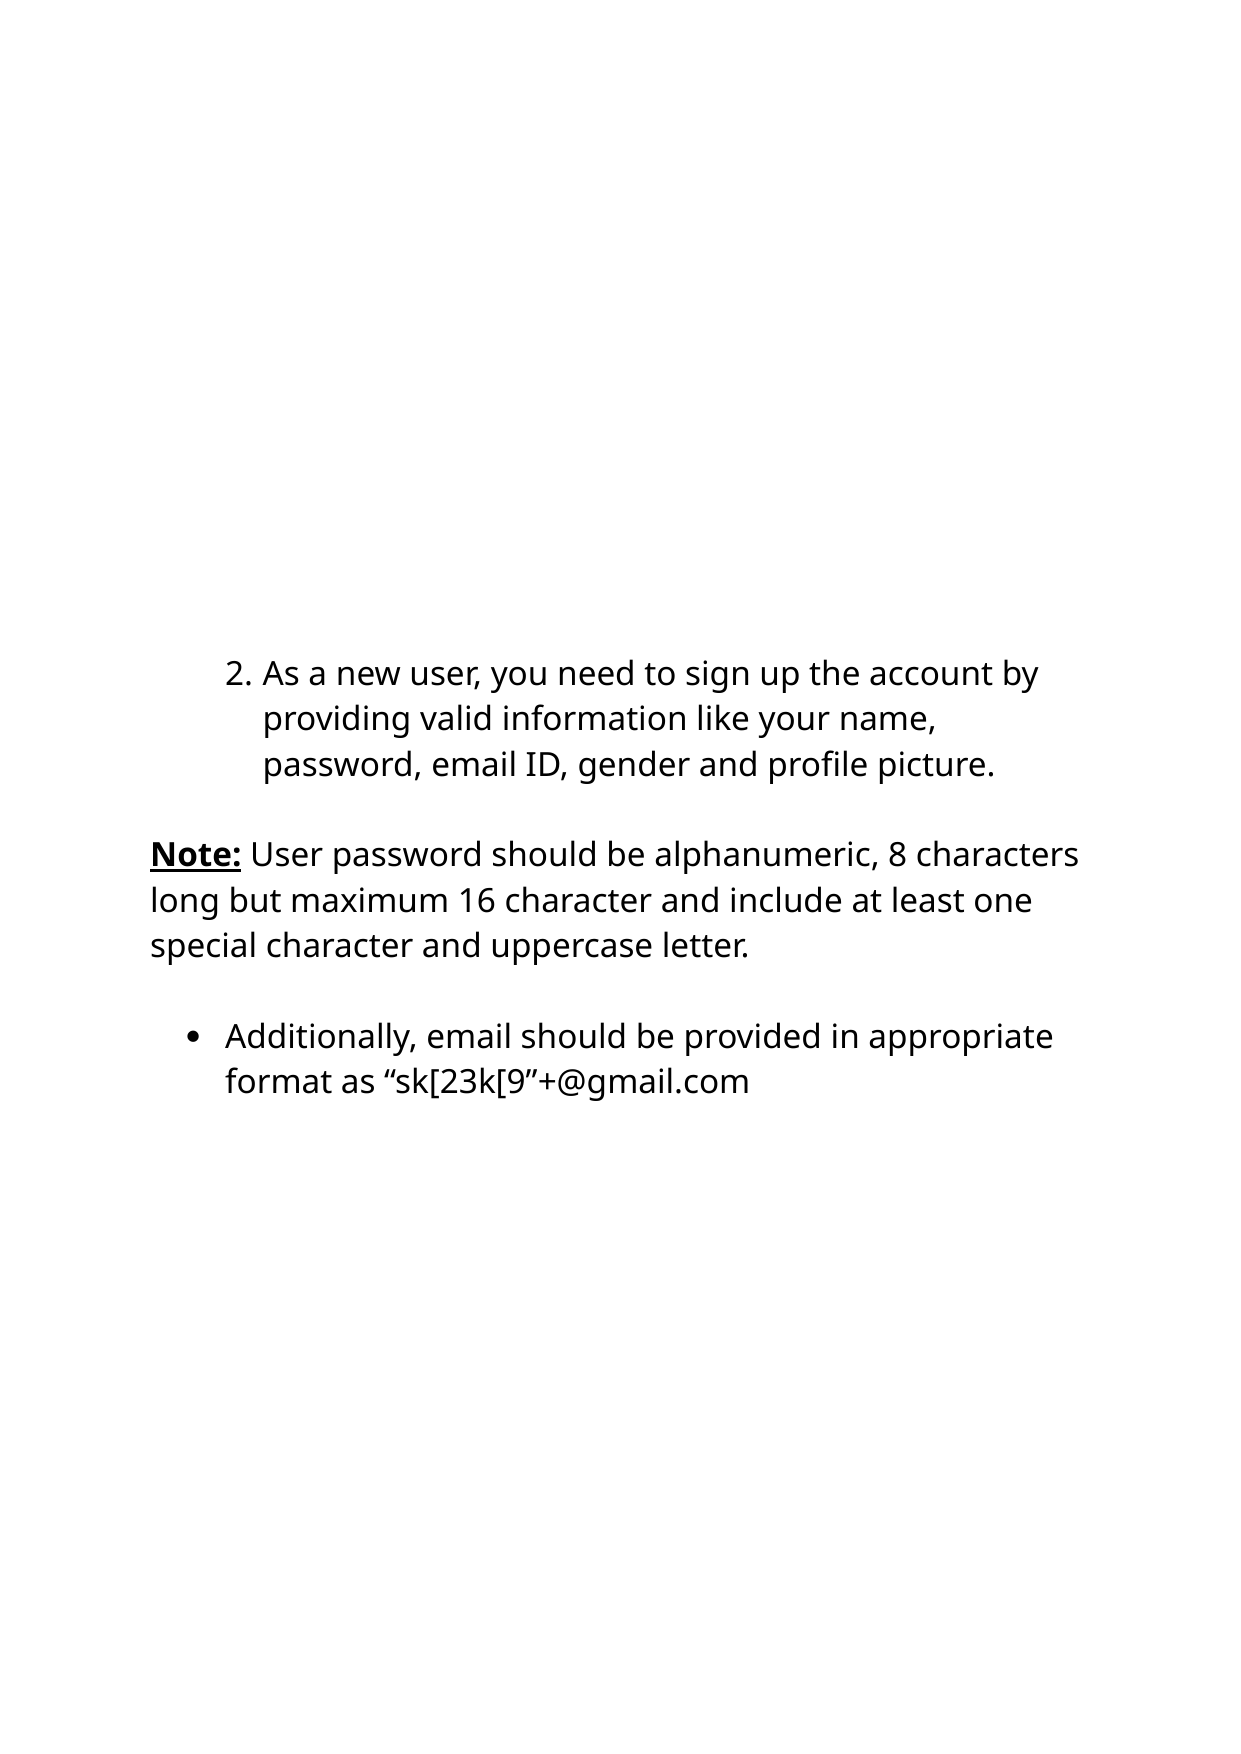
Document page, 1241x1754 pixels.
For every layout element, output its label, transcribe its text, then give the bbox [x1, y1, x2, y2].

text Note: User password should be alphanumeric, 8 characters long but maximum 16 character and include at least one special character and uppercase letter. [150, 831, 1090, 967]
list As a new user, you need to sign up the account by providing valid information like your name, password, email ID, gender and profile picture. [225, 649, 1090, 786]
list Additionally, email should be provided in appropriate format as “sk[23k[9”+@gmail.com [187, 1013, 1090, 1104]
